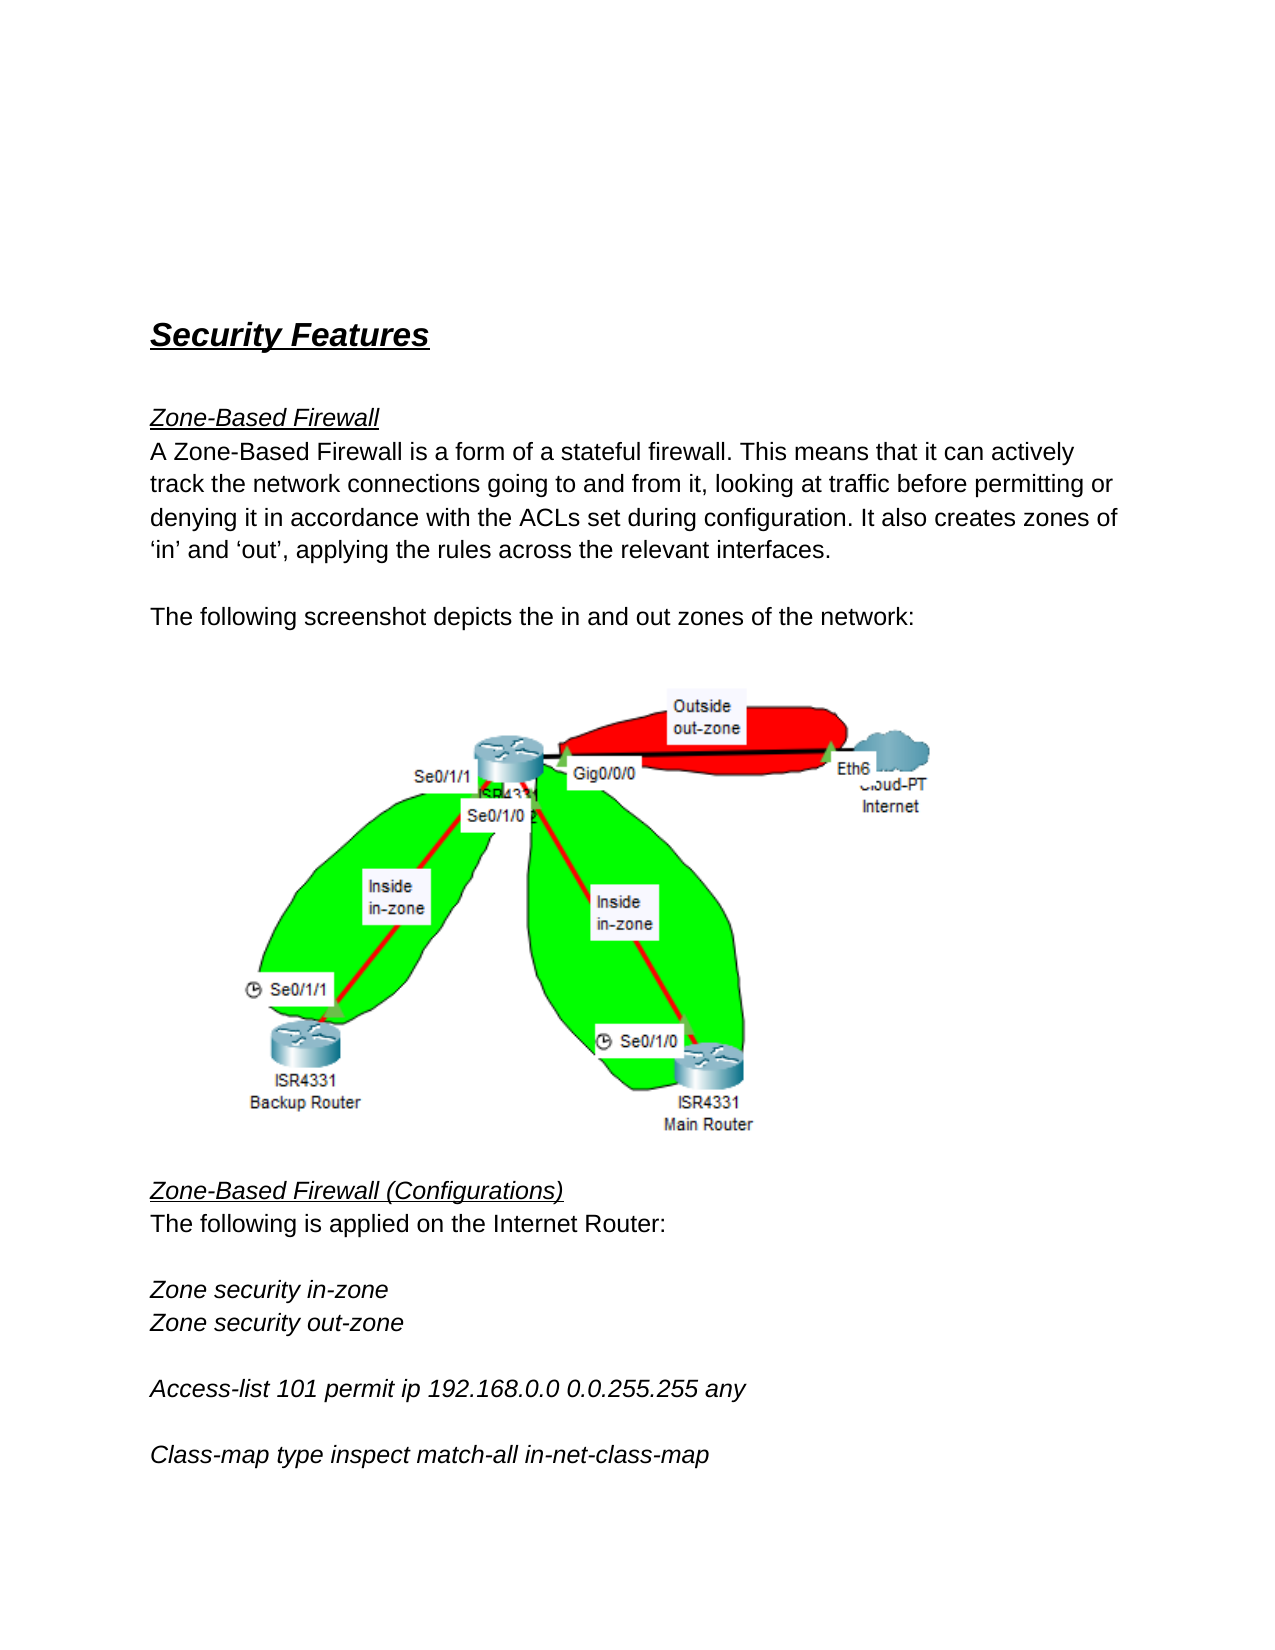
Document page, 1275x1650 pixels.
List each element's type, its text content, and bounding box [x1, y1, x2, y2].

text Class-map type inspect match-all in-net-class-map [150, 1440, 1125, 1469]
text Access-list 101 permit ip 192.168.0.0 0.0.255.255 any [150, 1374, 1125, 1403]
picture [150, 634, 961, 1140]
text Zone-Based Firewall (Configurations) [150, 1176, 1125, 1205]
text A Zone-Based Firewall is a form of a stateful firewall. This means that it can actively track the network connections going to and from it, looking at traffic before permitting or denying it in accordance with the ACLs set during configuration. It also creates zones of ‘in’ and ‘out’, applying the rules across the relevant interfaces. [150, 436, 1125, 564]
text Zone security out-zone [150, 1308, 1125, 1337]
text The following is applied on the Internet Router: [150, 1209, 1125, 1238]
text Zone-Based Firewall [150, 403, 1125, 432]
text Security Features [150, 315, 1125, 353]
text The following screenshot depicts the in and out zones of the network: [150, 602, 1125, 630]
text Zone security in-zone [150, 1275, 1125, 1304]
